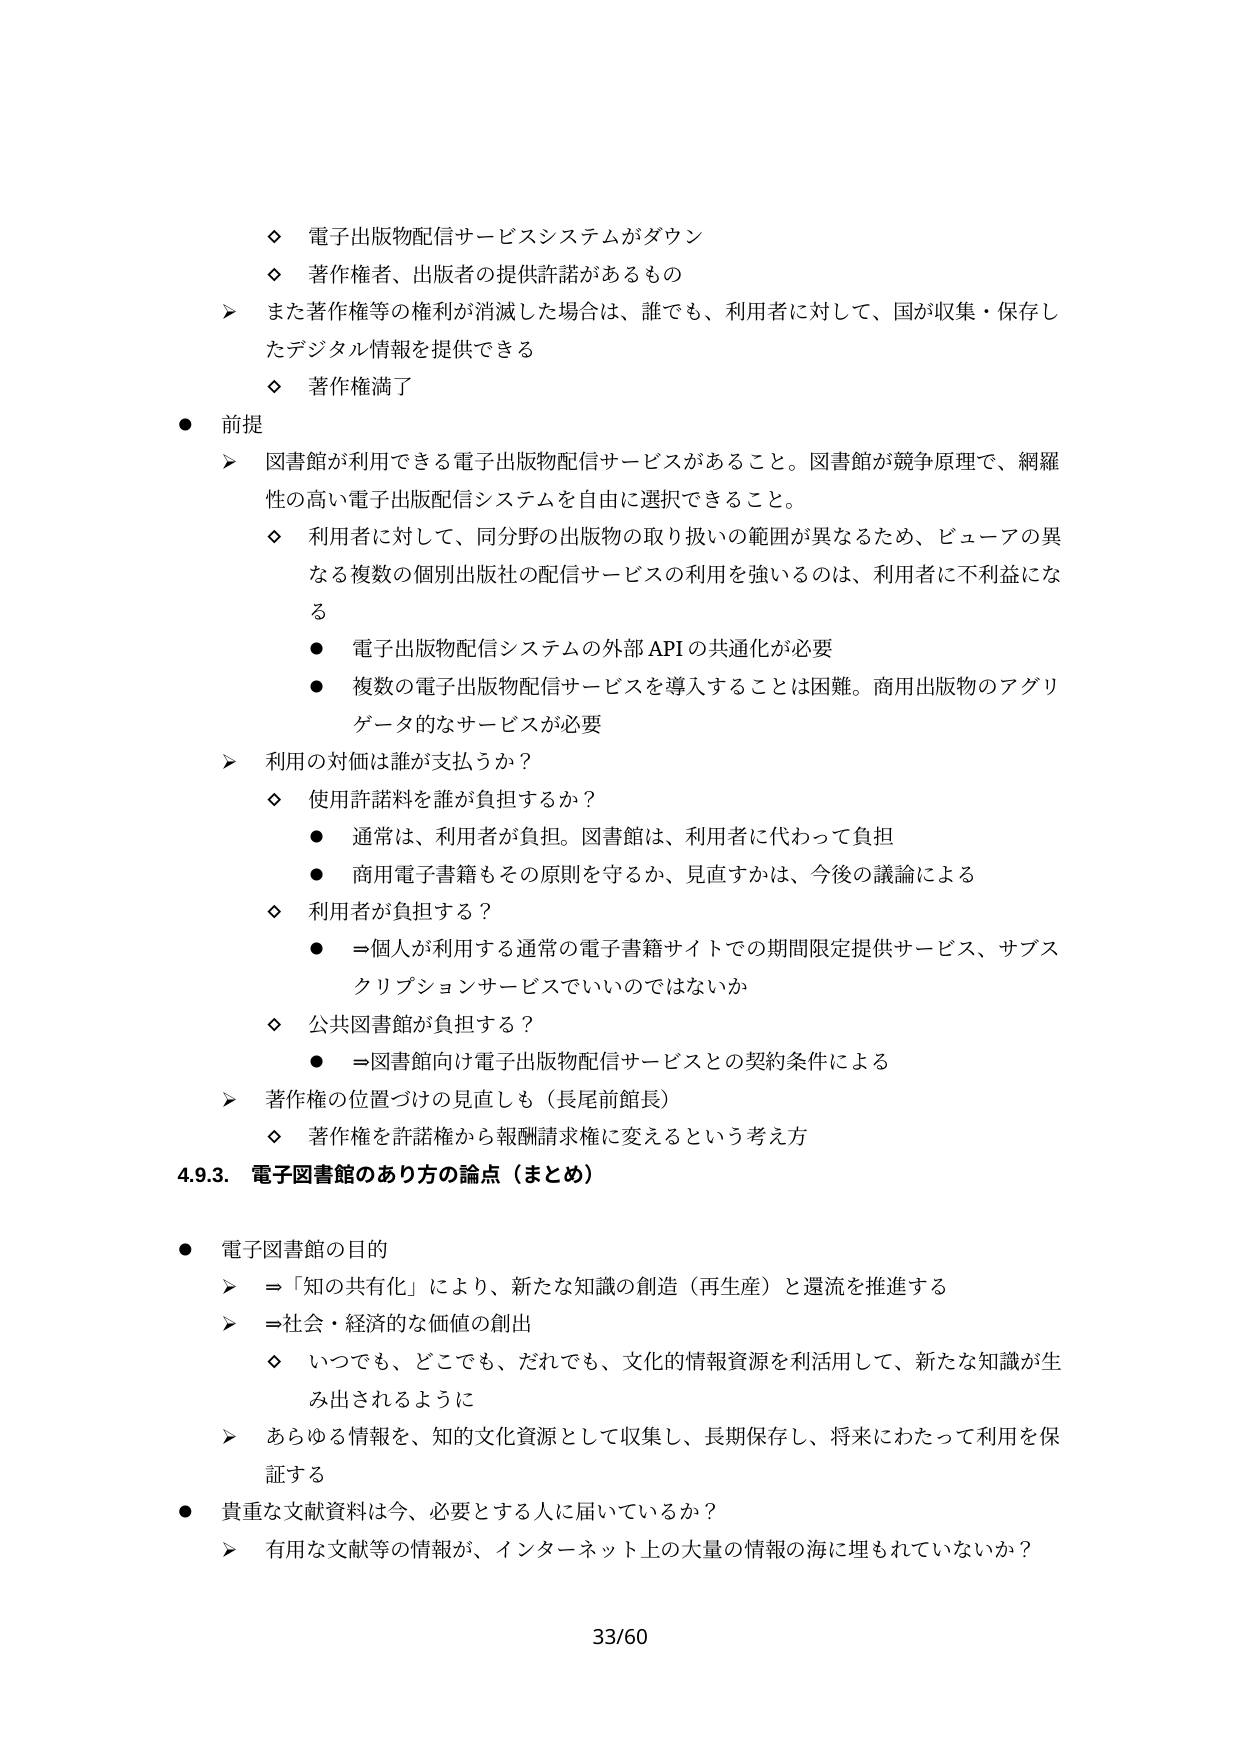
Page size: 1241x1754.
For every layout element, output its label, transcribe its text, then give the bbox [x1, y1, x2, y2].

list 電子出版物配信システムの外部APIの共通化が必要 [308, 629, 1063, 667]
list 利用者が負担する？ [265, 892, 1063, 929]
list 著作権の位置づけの見直しも（長尾前館長） [221, 1079, 1063, 1117]
list 利用の対価は誰が支払うか？ [221, 742, 1063, 779]
list 著作権を許諾権から報酬請求権に変えるという考え方 [265, 1117, 1063, 1154]
list 公共図書館が負担する？ [265, 1004, 1063, 1042]
list 使用許諾料を誰が負担するか？ [265, 779, 1063, 817]
list 著作権者、出版者の提供許諾があるもの [265, 254, 1063, 292]
list いつでも、どこでも、だれでも、文化的情報資源を利活用して、新たな知識が生み出されるように [265, 1342, 1063, 1417]
list 電子出版物配信サービスシステムがダウン [265, 217, 1063, 254]
list 著作権満了 [265, 367, 1063, 404]
list 複数の電子出版物配信サービスを導入することは困難。商用出版物のアグリゲータ的なサービスが必要 [308, 667, 1063, 742]
list 利用者に対して、同分野の出版物の取り扱いの範囲が異なるため、ビューアの異なる複数の個別出版社の配信サービスの利用を強いるのは、利用者に不利益になる [265, 517, 1063, 629]
list 前提 [177, 404, 1063, 442]
list 通常は、利用者が負担。図書館は、利用者に代わって負担 [308, 817, 1063, 854]
list 図書館が利用できる電子出版物配信サービスがあること。図書館が競争原理で、網羅性の高い電子出版配信システムを自由に選択できること。 [221, 442, 1063, 517]
list 貴重な文献資料は今、必要とする人に届いているか？ [177, 1492, 1063, 1529]
list ⇒社会・経済的な価値の創出 [221, 1304, 1063, 1342]
list ⇒図書館向け電子出版物配信サービスとの契約条件による [308, 1042, 1063, 1079]
list 電子図書館の目的 [177, 1229, 1063, 1267]
list また著作権等の権利が消滅した場合は、誰でも、利用者に対して、国が収集・保存したデジタル情報を提供できる [221, 292, 1063, 367]
list 商用電子書籍もその原則を守るか、見直すかは、今後の議論による [308, 854, 1063, 892]
list ⇒「知の共有化」により、新たな知識の創造（再生産）と還流を推進する [221, 1267, 1063, 1304]
list あらゆる情報を、知的文化資源として収集し、長期保存し、将来にわたって利用を保証する [221, 1417, 1063, 1492]
subtitle 電子図書館のあり方の論点（まとめ） [177, 1154, 1063, 1192]
list 有用な文献等の情報が、インターネット上の大量の情報の海に埋もれていないか？ [221, 1529, 1063, 1567]
list ⇒個人が利用する通常の電子書籍サイトでの期間限定提供サービス、サブスクリプションサービスでいいのではないか [308, 929, 1063, 1004]
